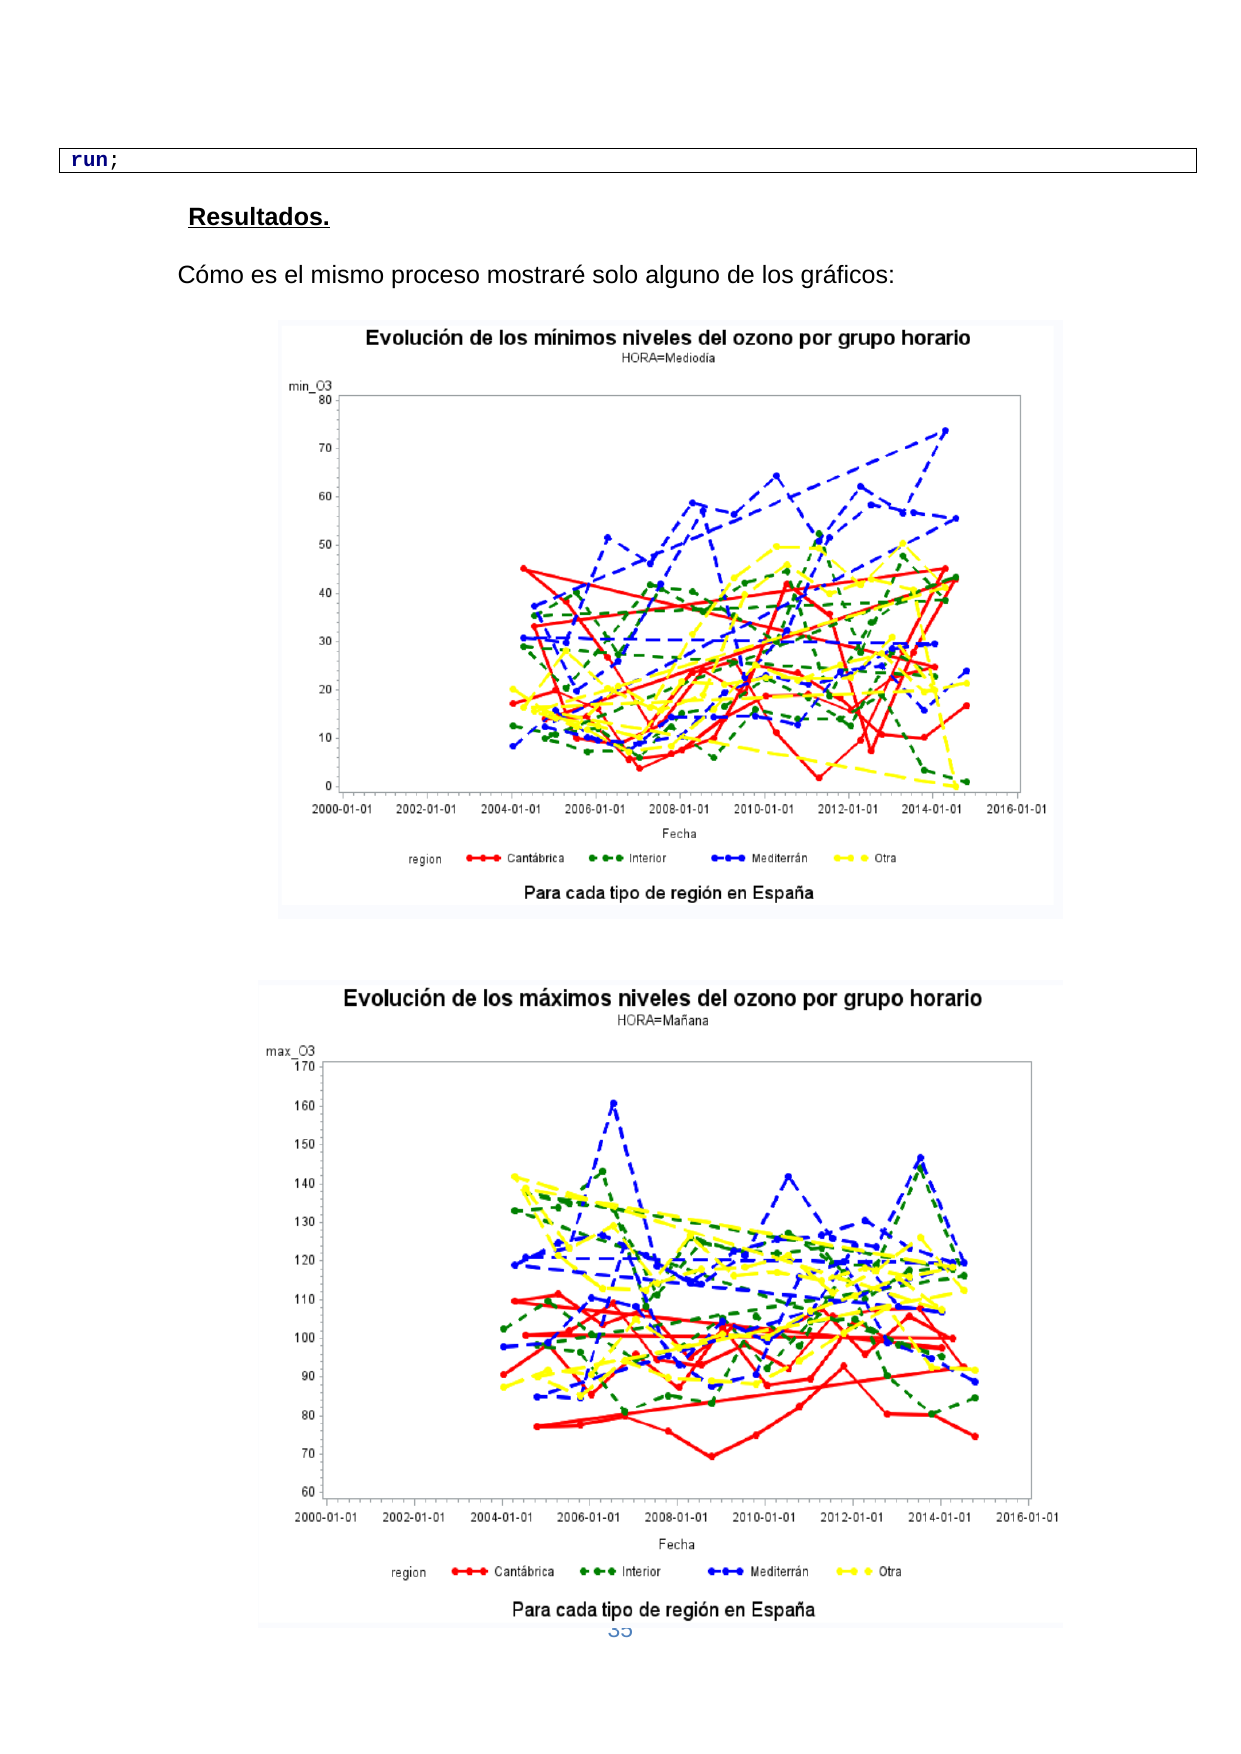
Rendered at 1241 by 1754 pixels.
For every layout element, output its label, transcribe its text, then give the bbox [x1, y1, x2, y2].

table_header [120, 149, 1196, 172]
text Resultados. [188, 202, 1063, 231]
text Cómo es el mismo proceso mostraré solo alguno de los gráficos: [177, 259, 1063, 288]
picture [278, 320, 1063, 919]
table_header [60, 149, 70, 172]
picture [258, 980, 1063, 1628]
